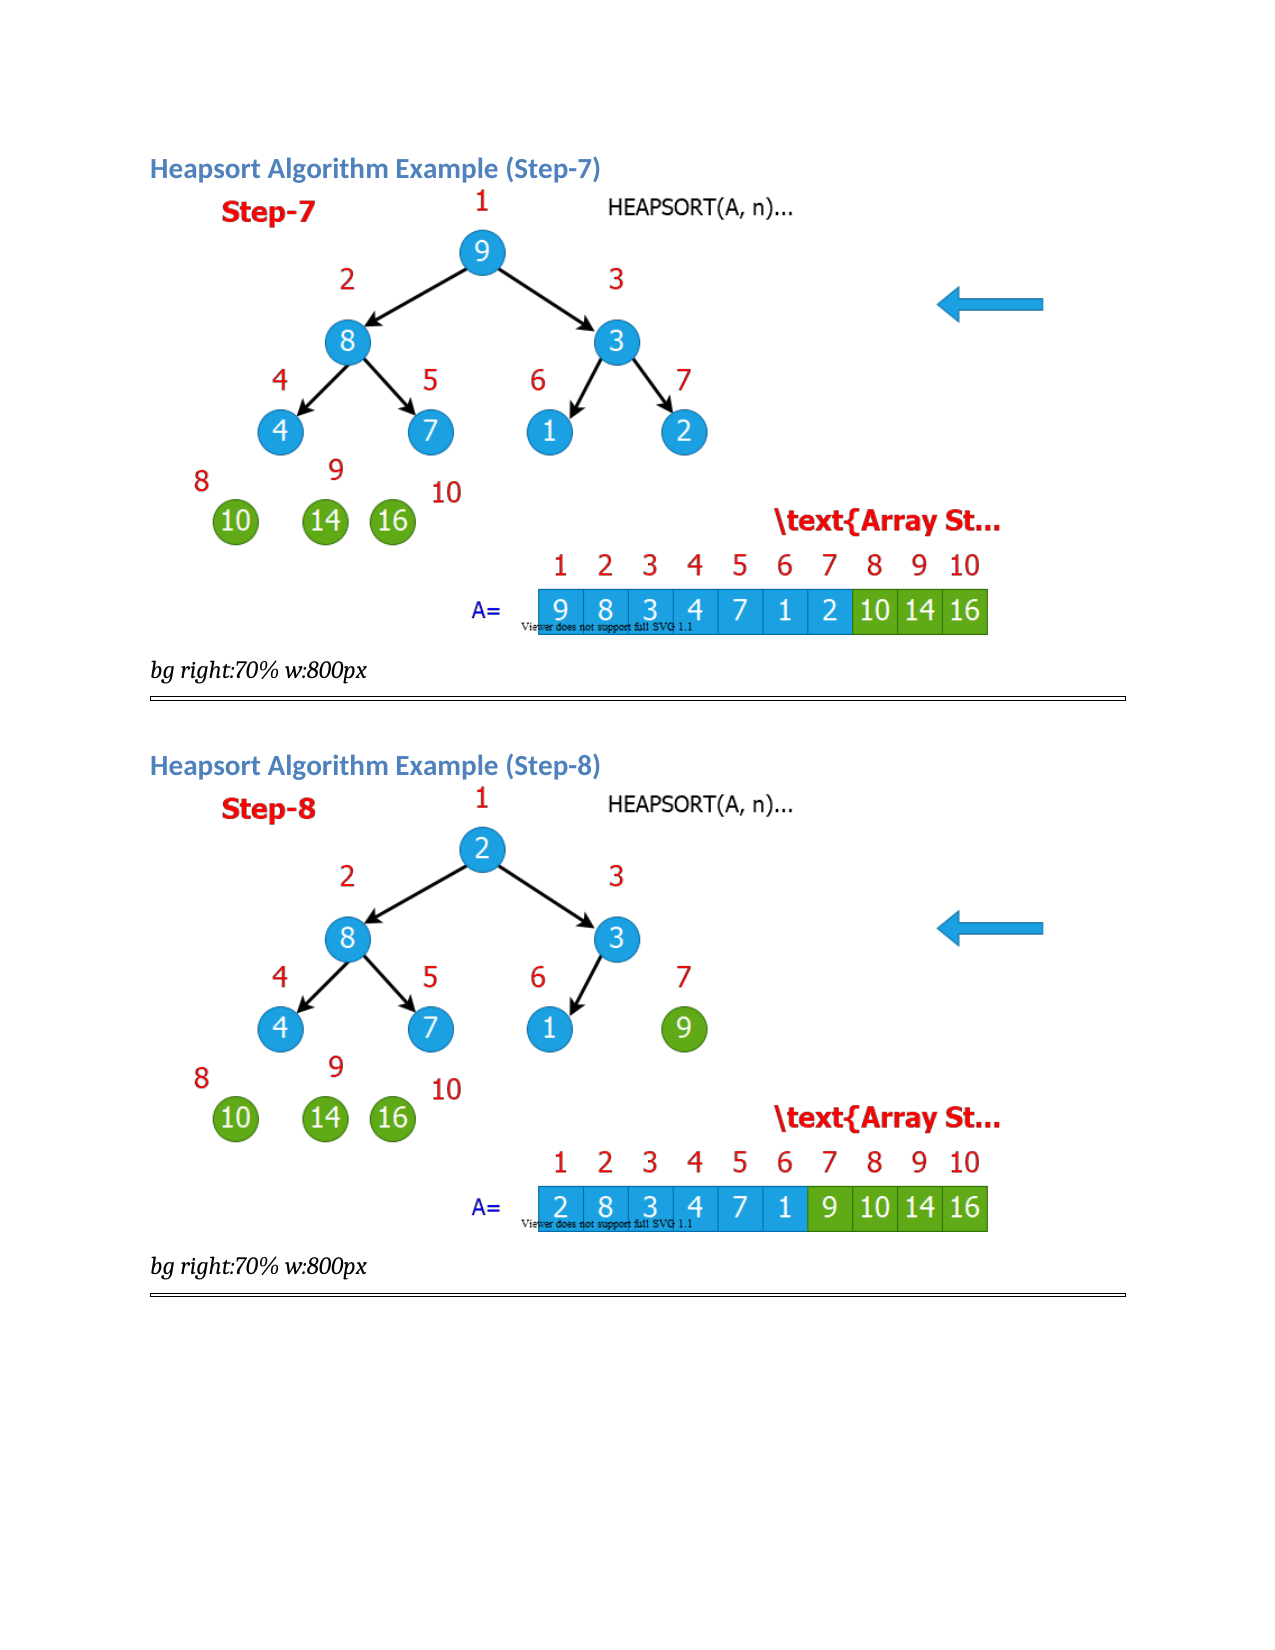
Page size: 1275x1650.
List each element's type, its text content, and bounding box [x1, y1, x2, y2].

text bg right:70% w:800px [150, 1252, 1125, 1281]
subtitle Heapsort Algorithm Example (Step-8) [150, 747, 1125, 782]
text bg right:70% w:800px [150, 656, 1125, 684]
subtitle Heapsort Algorithm Example (Step-7) [150, 150, 1125, 186]
picture [168, 782, 1044, 1232]
picture [168, 185, 1044, 635]
